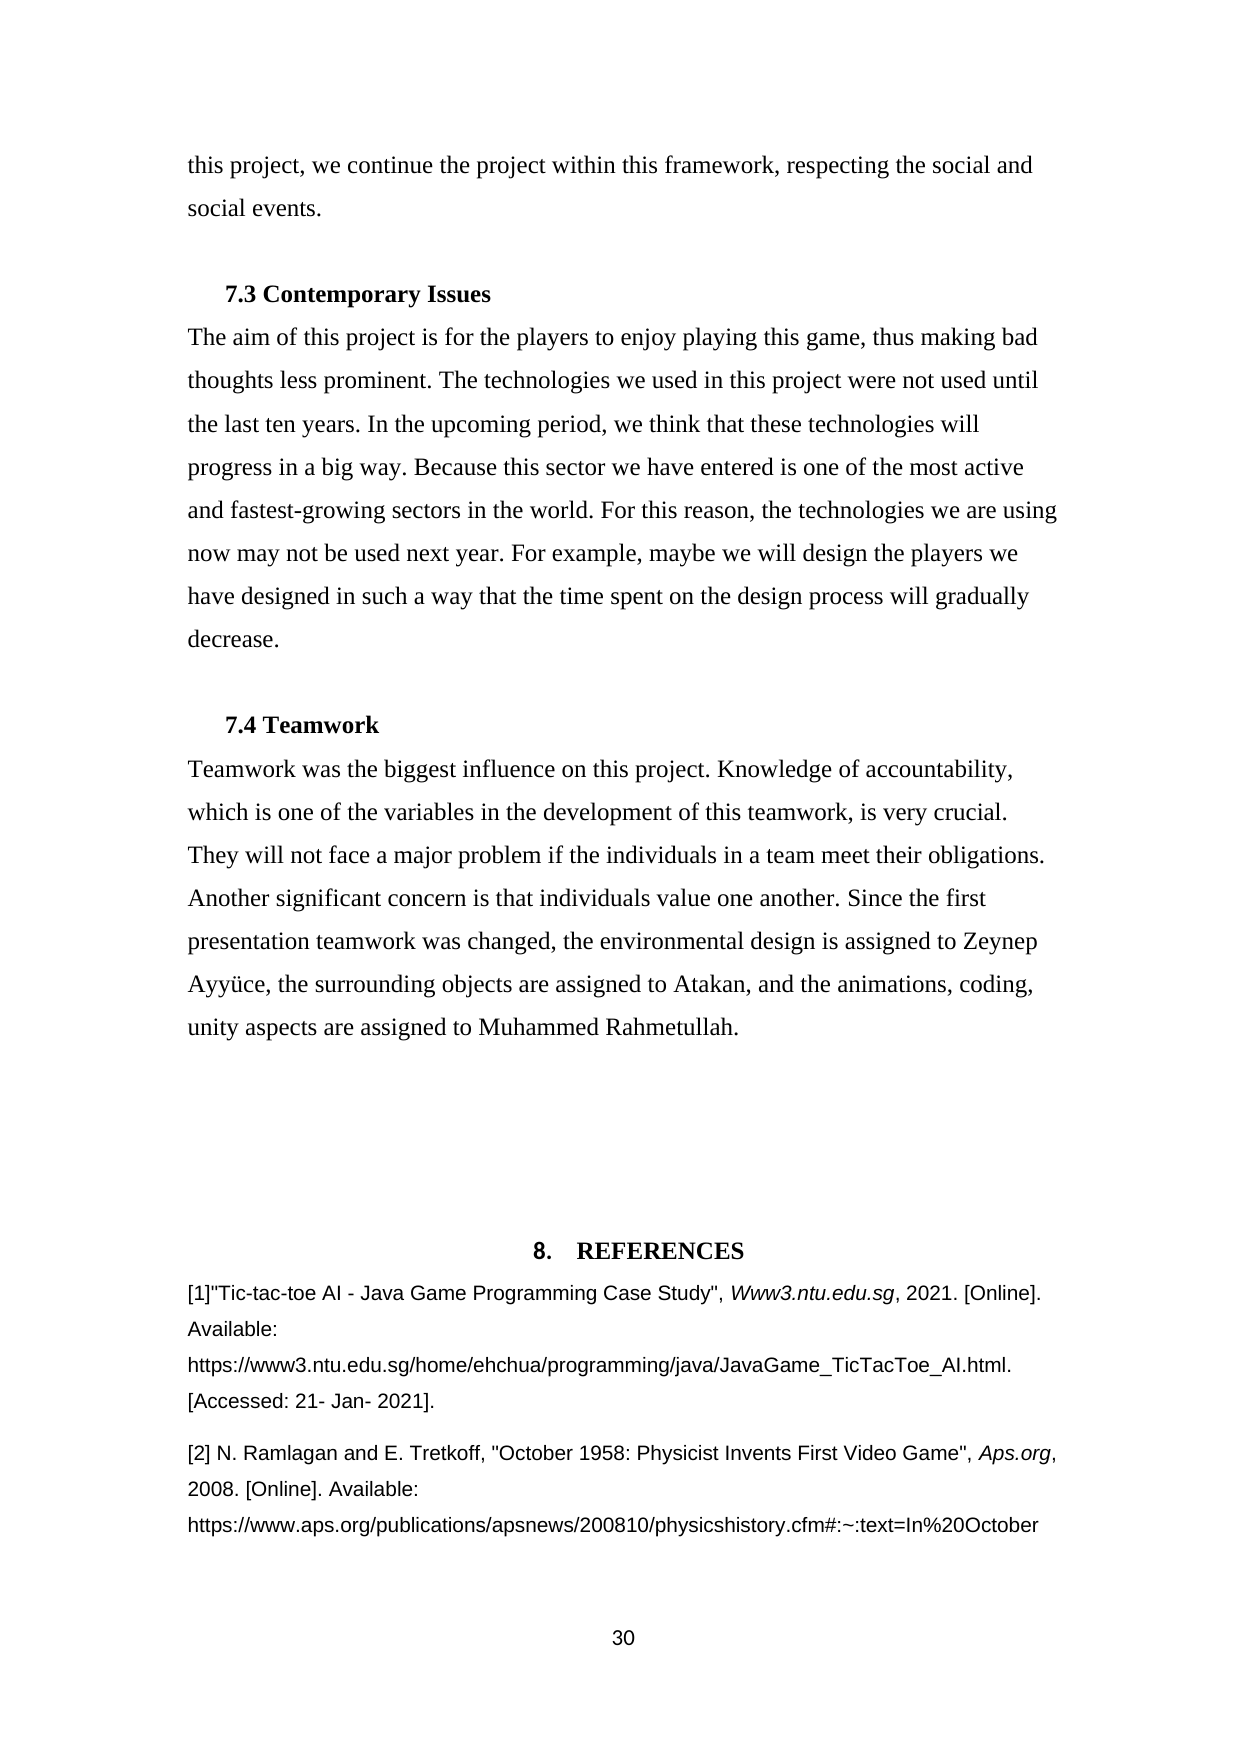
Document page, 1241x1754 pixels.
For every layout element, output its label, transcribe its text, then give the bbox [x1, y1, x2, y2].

text [1]"Tic-tac-toe AI - Java Game Programming Case Study", Www3.ntu.edu.sg, 2021. [Online]. Available: https://www3.ntu.edu.sg/home/ehchua/programming/java/JavaGame_TicTacToe_AI.html. [Accessed: 21- Jan- 2021]. [187, 1281, 1058, 1412]
subtitle Teamwork [225, 711, 1058, 739]
text Another significant concern is that individuals value one another. Since the first presentation teamwork was changed, the environmental design is assigned to Zeynep Ayyüce, the surrounding objects are assigned to Atakan, and the animations, coding, unity aspects are assigned to Muhammed Rahmetullah. [187, 883, 1058, 1041]
text The aim of this project is for the players to enjoy playing this game, thus making bad thoughts less prominent. The technologies we used in this project were not used until the last ten years. In the upcoming period, we think that these technologies will progress in a big way. Because this sector we have entered is one of the most active and fastest-growing sectors in the world. For this reason, the technologies we are using now may not be used next year. For example, maybe we will design the players we have designed in such a way that the time spent on the design process will gradually decrease. [187, 322, 1058, 653]
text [187, 150, 1058, 222]
subtitle REFERENCES [219, 1235, 1058, 1266]
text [187, 1441, 1058, 1537]
subtitle Contemporary Issues [225, 279, 1058, 308]
text Teamwork was the biggest influence on this project. Knowledge of accountability, which is one of the variables in the development of this teamwork, is very crucial. They will not face a major problem if the individuals in a team meet their obligations. [187, 754, 1058, 869]
